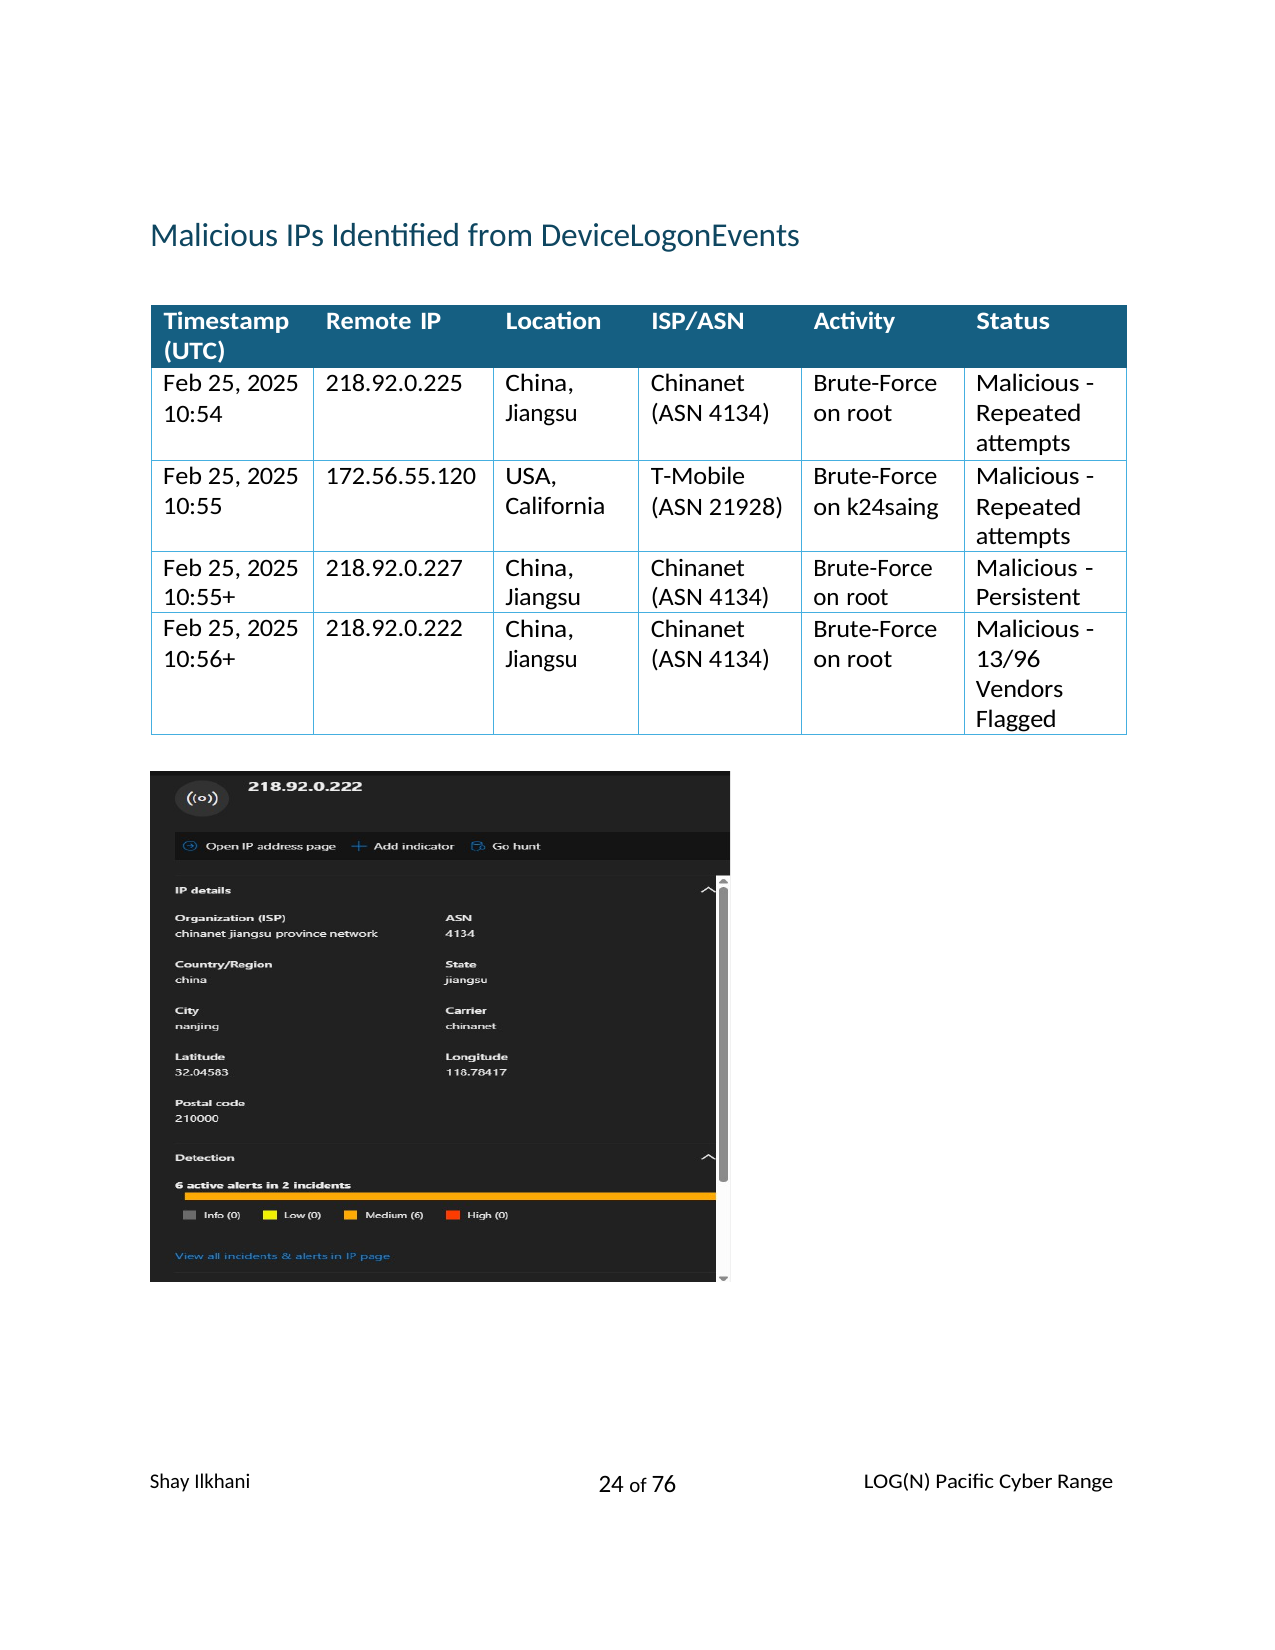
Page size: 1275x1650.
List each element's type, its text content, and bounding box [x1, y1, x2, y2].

text Malicious IPs Identified from DeviceLogonEvents [150, 214, 1137, 254]
table_cell China, Jiangsu [494, 613, 638, 734]
table_cell Feb 25, 2025 10:54 [152, 368, 313, 459]
table_header Timestamp (UTC) [151, 305, 314, 368]
table_cell Chinanet (ASN 4134) [639, 368, 801, 459]
table_cell Brute-Force on root [802, 368, 964, 459]
table_cell China, Jiangsu [494, 368, 638, 459]
table_cell Feb 25, 2025 10:56+ [152, 613, 313, 734]
table_cell Brute-Force on k24saing [802, 461, 964, 551]
table_header Remote IP [314, 305, 494, 368]
table_cell Chinanet (ASN 4134) [639, 613, 801, 734]
table_header Activity [801, 305, 964, 368]
table_cell Brute-Force on root [802, 552, 964, 612]
table_cell Malicious - Repeated attempts [965, 461, 1126, 551]
table_cell Malicious - 13/96 Vendors Flagged [965, 613, 1126, 734]
table_cell China, Jiangsu [494, 552, 638, 612]
table_cell USA, California [494, 461, 638, 551]
table_header Location [494, 305, 639, 368]
table_cell 218.92.0.225 [314, 368, 493, 459]
table_cell 172.56.55.120 [314, 461, 493, 551]
table_cell Feb 25, 2025 10:55+ [152, 552, 313, 612]
table_cell Malicious - Repeated attempts [965, 368, 1126, 459]
table_cell 218.92.0.227 [314, 552, 493, 612]
table_cell Chinanet (ASN 4134) [639, 552, 801, 612]
picture [150, 771, 731, 1282]
table_cell Malicious - Persistent [965, 552, 1126, 612]
table_cell T-Mobile (ASN 21928) [639, 461, 801, 551]
table_header ISP/ASN [639, 305, 801, 368]
table_header Status [964, 305, 1127, 368]
table_cell 218.92.0.222 [314, 613, 493, 734]
table_cell Brute-Force on root [802, 613, 964, 734]
table_cell Feb 25, 2025 10:55 [152, 461, 313, 551]
